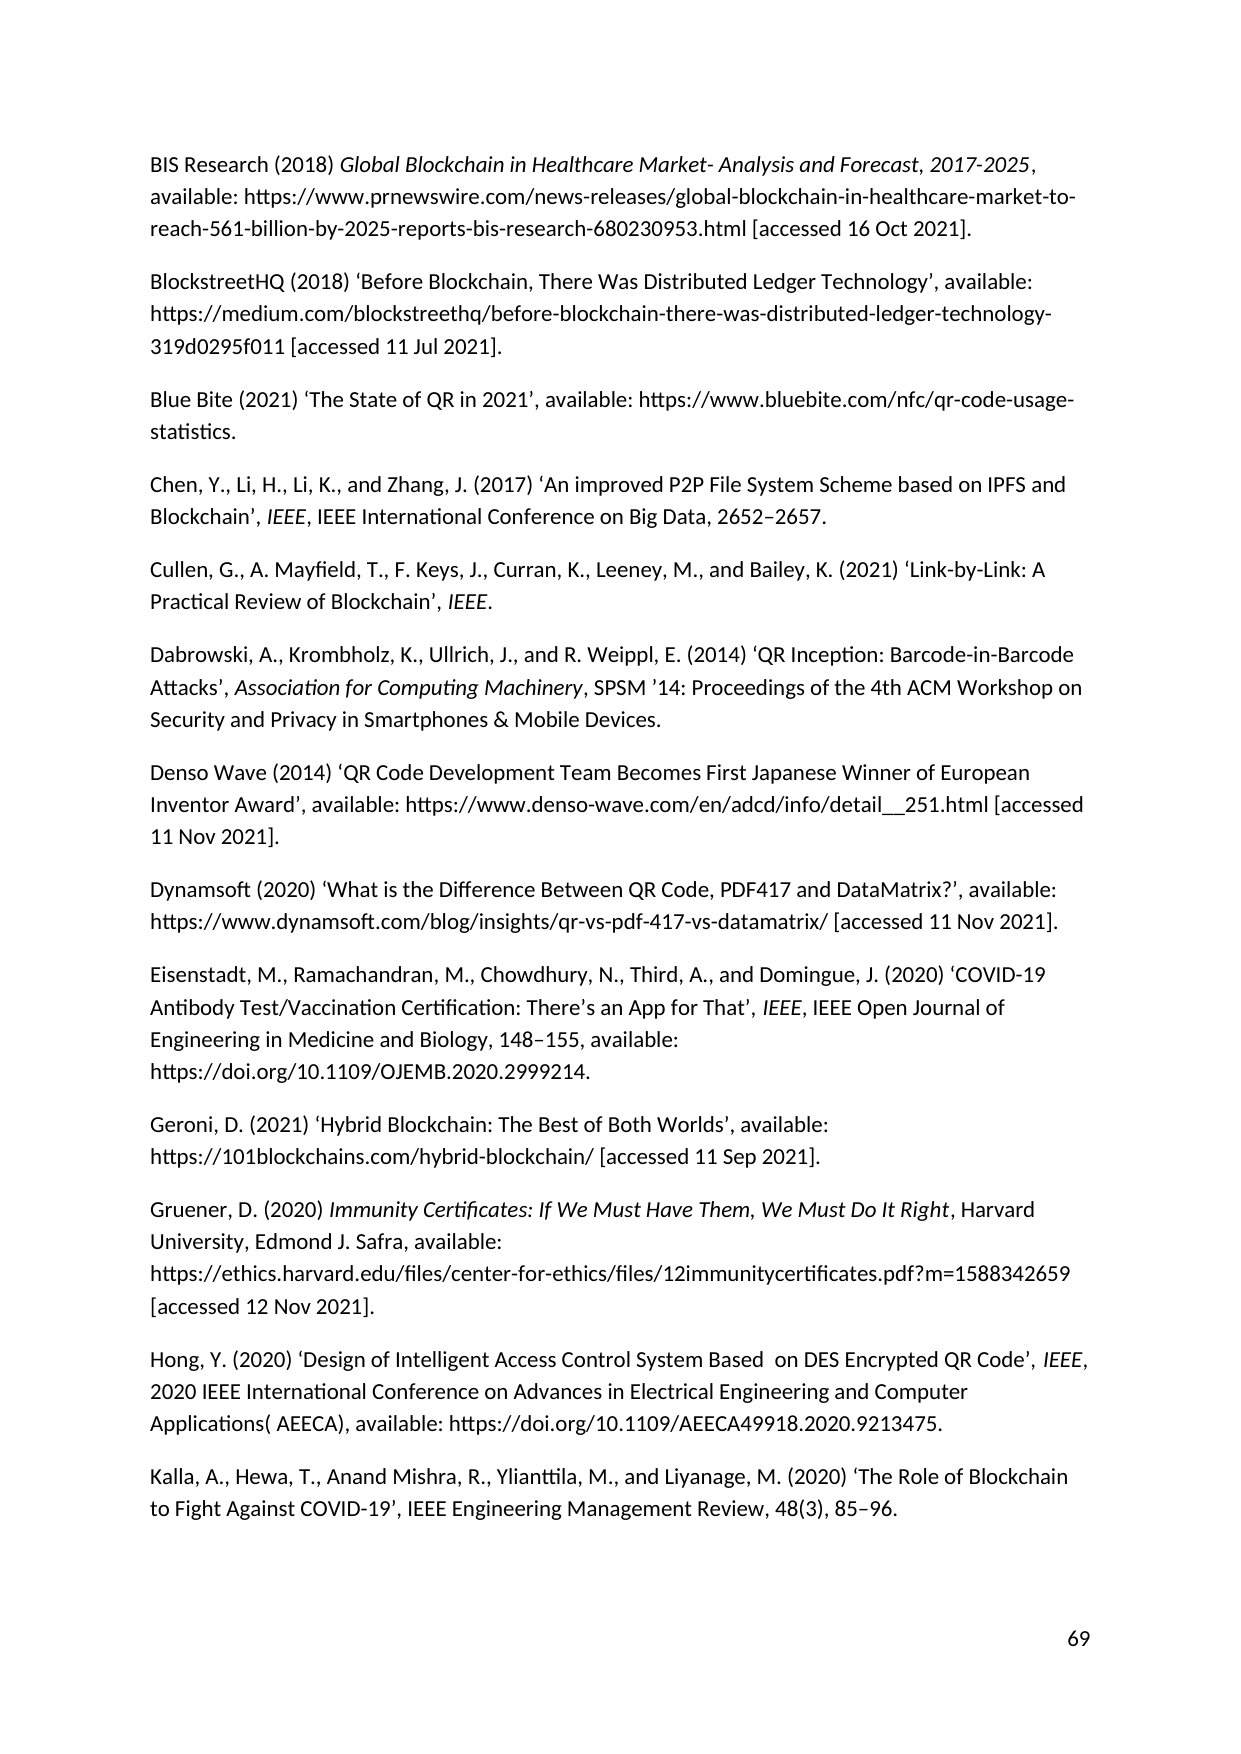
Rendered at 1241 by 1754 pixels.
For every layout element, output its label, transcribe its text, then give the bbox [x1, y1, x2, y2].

text Eisenstadt, M., Ramachandran, M., Chowdhury, N., Third, A., and Domingue, J. (2020) ‘COVID-19 Antibody Test/Vaccination Certification: There’s an App for That’, IEEE, IEEE Open Journal of Engineering in Medicine and Biology, 148–155, available: https://doi.org/10.1109/OJEMB.2020.2999214. [150, 960, 1090, 1085]
text Blue Bite (2021) ‘The State of QR in 2021’, available: https://www.bluebite.com/nfc/qr-code-usage-statistics. [150, 385, 1090, 445]
text Dynamsoft (2020) ‘What is the Difference Between QR Code, PDF417 and DataMatrix?’, available: https://www.dynamsoft.com/blog/insights/qr-vs-pdf-417-vs-datamatrix/ [accessed 11 Nov 2021]. [150, 875, 1090, 935]
text Dabrowski, A., Krombholz, K., Ullrich, J., and R. Weippl, E. (2014) ‘QR Inception: Barcode-in-Barcode Attacks’, Association for Computing Machinery, SPSM ’14: Proceedings of the 4th ACM Workshop on Security and Privacy in Smartphones & Mobile Devices. [150, 640, 1090, 733]
text Gruener, D. (2020) Immunity Certificates: If We Must Have Them, We Must Do It Right, Harvard University, Edmond J. Safra, available: https://ethics.harvard.edu/files/center-for-ethics/files/12immunitycertificates.pdf?m=1588342659 [accessed 12 Nov 2021]. [150, 1195, 1090, 1320]
text Geroni, D. (2021) ‘Hybrid Blockchain: The Best of Both Worlds’, available: https://101blockchains.com/hybrid-blockchain/ [accessed 11 Sep 2021]. [150, 1110, 1090, 1170]
text Kalla, A., Hewa, T., Anand Mishra, R., Ylianttila, M., and Liyanage, M. (2020) ‘The Role of Blockchain to Fight Against COVID-19’, IEEE Engineering Management Review, 48(3), 85–96. [150, 1462, 1090, 1522]
text Cullen, G., A. Mayfield, T., F. Keys, J., Curran, K., Leeney, M., and Bailey, K. (2021) ‘Link-by-Link: A Practical Review of Blockchain’, IEEE. [150, 555, 1090, 615]
text Hong, Y. (2020) ‘Design of Intelligent Access Control System Based on DES Encrypted QR Code’, IEEE, 2020 IEEE International Conference on Advances in Electrical Engineering and Computer Applications( AEECA), available: https://doi.org/10.1109/AEECA49918.2020.9213475. [150, 1345, 1090, 1437]
text Denso Wave (2014) ‘QR Code Development Team Becomes First Japanese Winner of European Inventor Award’, available: https://www.denso-wave.com/en/adcd/info/detail__251.html [accessed 11 Nov 2021]. [150, 758, 1090, 850]
text BlockstreetHQ (2018) ‘Before Blockchain, There Was Distributed Ledger Technology’, available: https://medium.com/blockstreethq/before-blockchain-there-was-distributed-ledger-technology-319d0295f011 [accessed 11 Jul 2021]. [150, 267, 1090, 360]
text Chen, Y., Li, H., Li, K., and Zhang, J. (2017) ‘An improved P2P File System Scheme based on IPFS and Blockchain’, IEEE, IEEE International Conference on Big Data, 2652–2657. [150, 470, 1090, 530]
text BIS Research (2018) Global Blockchain in Healthcare Market- Analysis and Forecast, 2017-2025, available: https://www.prnewswire.com/news-releases/global-blockchain-in-healthcare-market-to-reach-561-billion-by-2025-reports-bis-research-680230953.html [accessed 16 Oct 2021]. [150, 150, 1090, 242]
